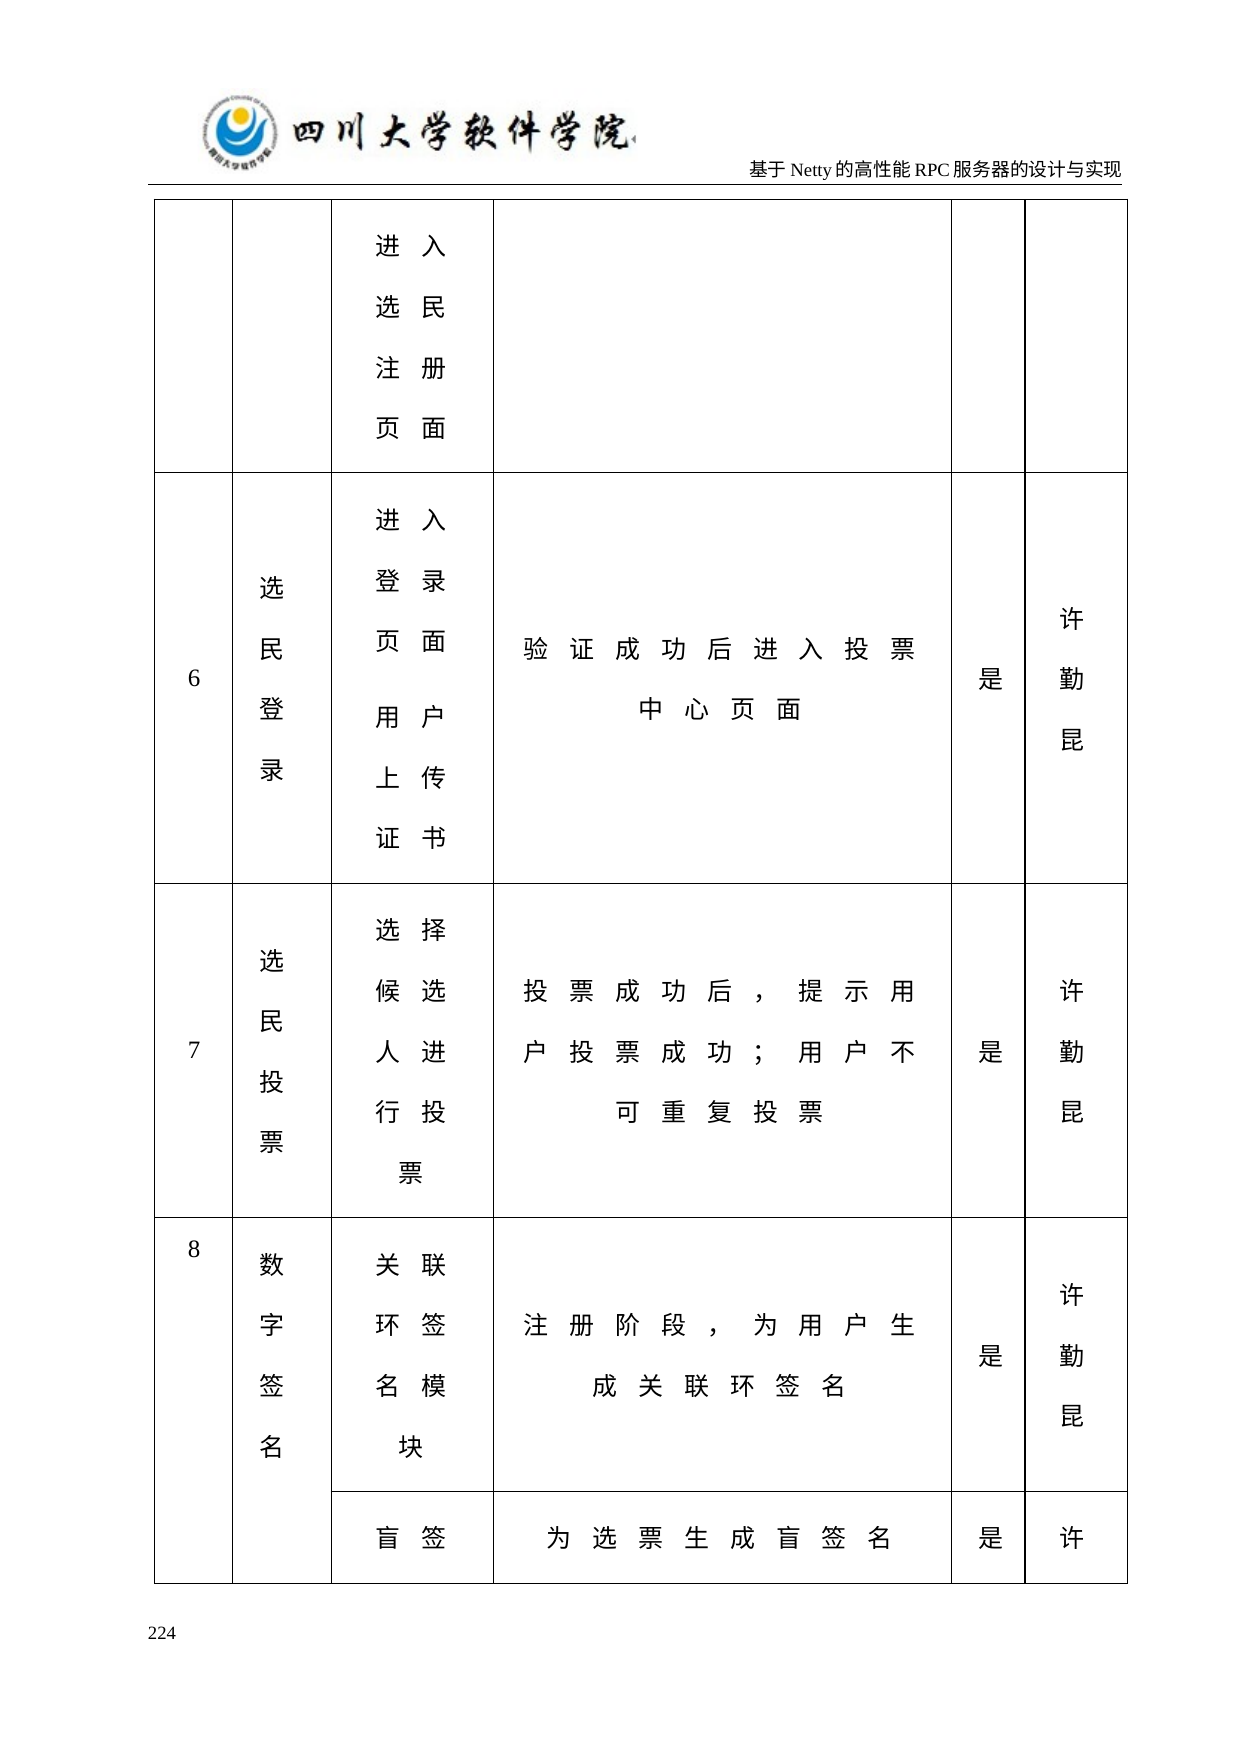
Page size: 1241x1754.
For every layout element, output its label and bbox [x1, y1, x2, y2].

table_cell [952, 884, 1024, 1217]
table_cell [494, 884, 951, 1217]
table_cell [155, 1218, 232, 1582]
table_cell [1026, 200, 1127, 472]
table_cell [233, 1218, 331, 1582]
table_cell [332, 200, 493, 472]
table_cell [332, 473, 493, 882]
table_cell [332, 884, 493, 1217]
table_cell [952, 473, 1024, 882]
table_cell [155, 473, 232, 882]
picture [197, 88, 639, 177]
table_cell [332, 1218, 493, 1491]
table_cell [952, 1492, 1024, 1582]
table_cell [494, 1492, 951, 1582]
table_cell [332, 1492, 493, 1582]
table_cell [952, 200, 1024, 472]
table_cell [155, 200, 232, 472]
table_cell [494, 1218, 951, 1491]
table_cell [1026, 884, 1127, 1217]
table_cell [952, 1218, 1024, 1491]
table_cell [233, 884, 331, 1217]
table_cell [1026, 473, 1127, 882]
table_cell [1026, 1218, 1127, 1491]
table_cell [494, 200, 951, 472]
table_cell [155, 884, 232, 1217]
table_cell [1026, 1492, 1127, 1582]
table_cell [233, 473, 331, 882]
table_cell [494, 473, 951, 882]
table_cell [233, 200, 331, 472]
